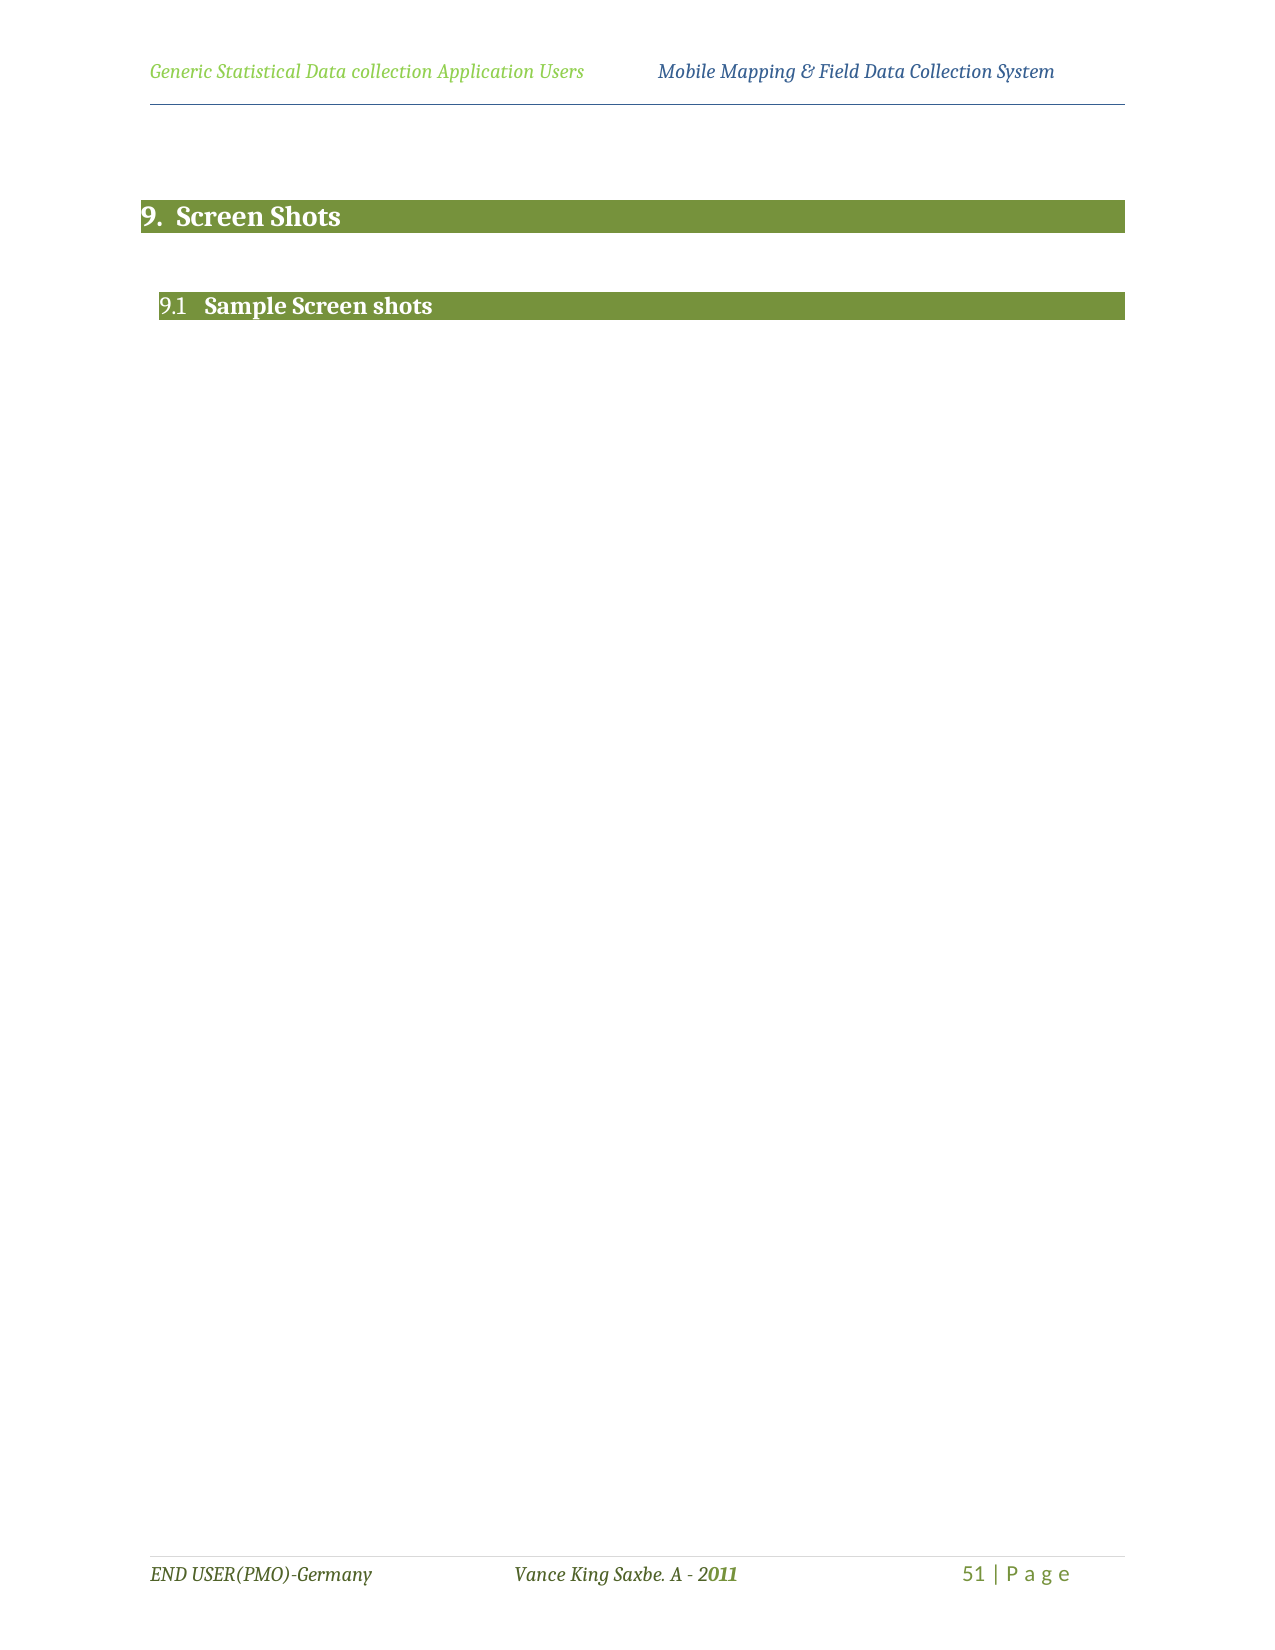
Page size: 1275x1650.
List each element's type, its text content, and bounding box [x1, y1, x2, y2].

subtitle Sample Screen shots [159, 292, 1125, 320]
subtitle Screen Shots [141, 200, 1125, 233]
